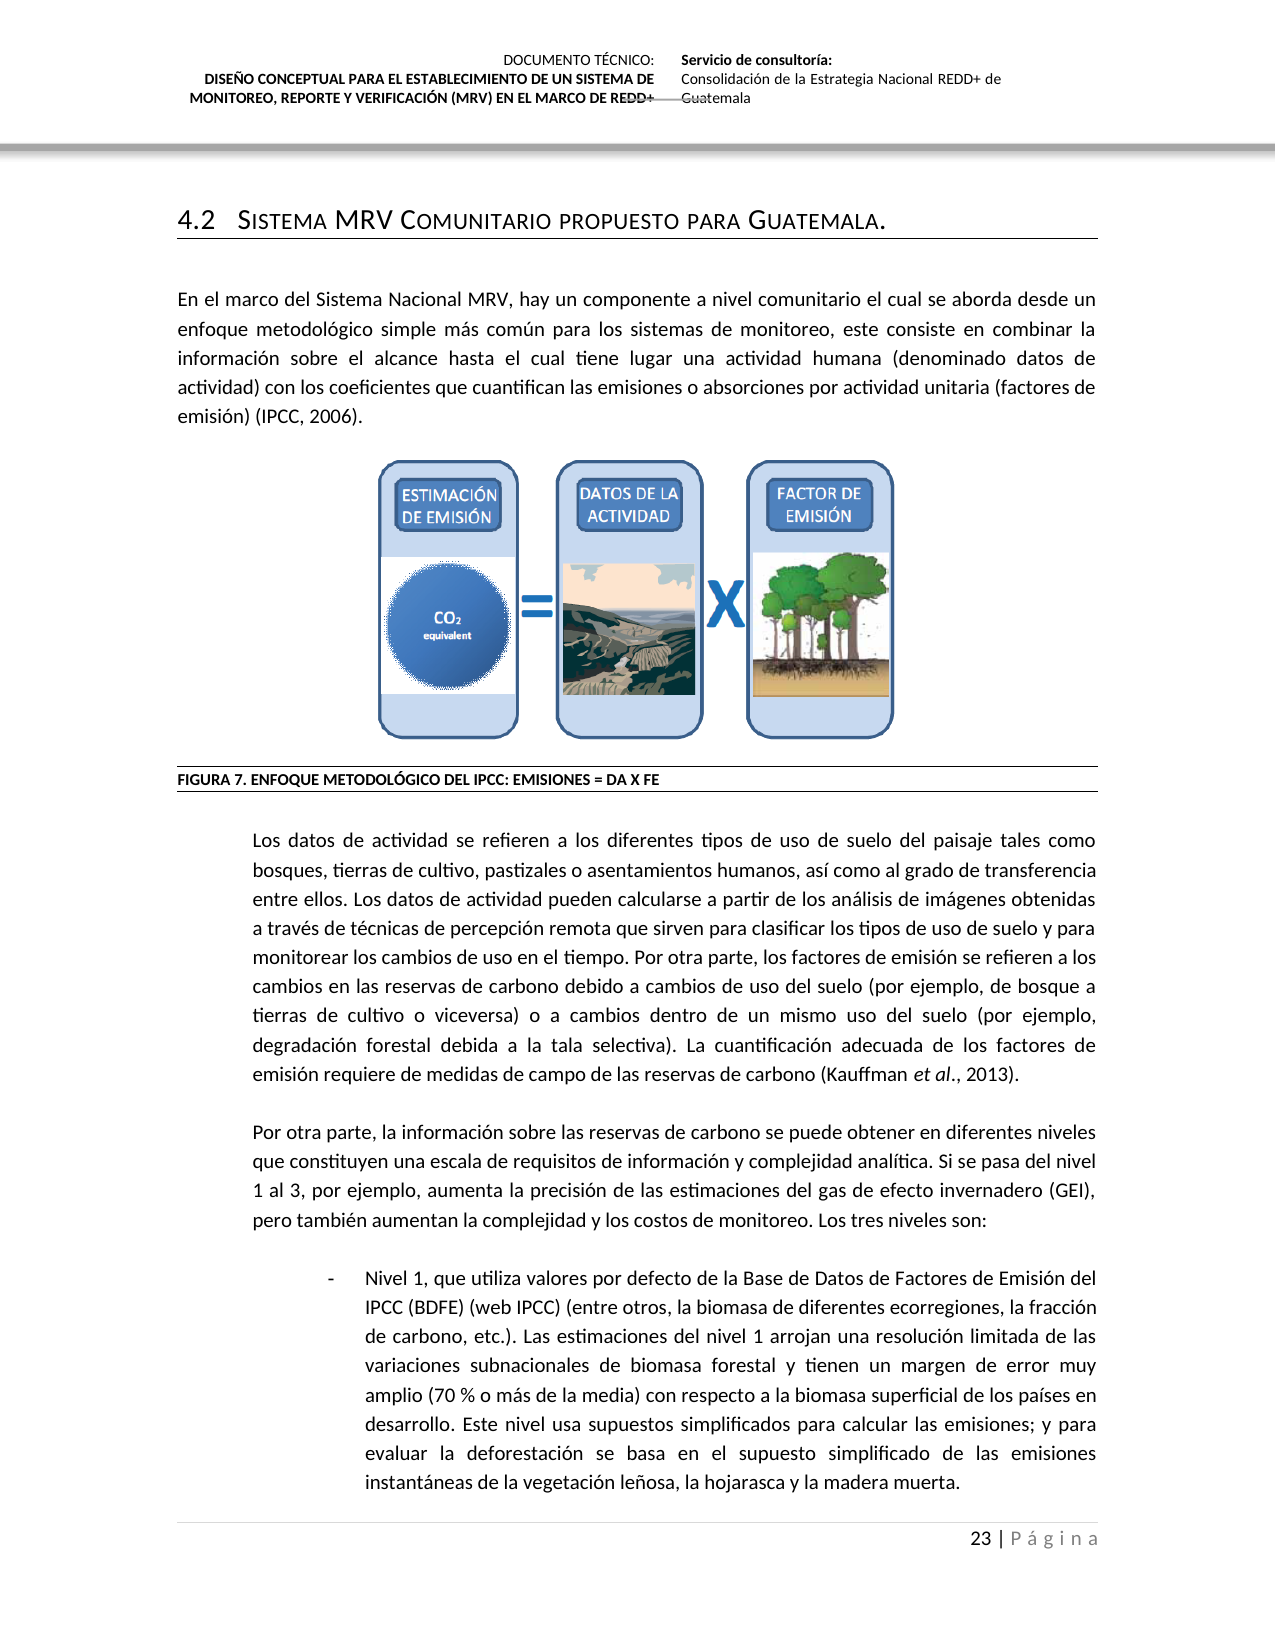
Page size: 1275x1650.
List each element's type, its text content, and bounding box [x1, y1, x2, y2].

text Los datos de actividad se refieren a los diferentes tipos de uso de suelo del paisaje tales como bosques, tierras de cultivo, pastizales o asentamientos humanos, así como al grado de transferencia entre ellos. Los datos de actividad pueden calcularse a partir de los análisis de imágenes obtenidas a través de técnicas de percepción remota que sirven para clasificar los tipos de uso de suelo y para monitorear los cambios de uso en el tiempo. Por otra parte, los factores de emisión se refieren a los cambios en las reservas de carbono debido a cambios de uso del suelo (por ejemplo, de bosque a tierras de cultivo o viceversa) o a cambios dentro de un mismo uso del suelo (por ejemplo, degradación forestal debida a la tala selectiva). La cuantificación adecuada de los factores de emisión requiere de medidas de campo de las reservas de carbono (Kauffman et al., 2013). [252, 828, 1098, 1086]
text Por otra parte, la información sobre las reservas de carbono se puede obtener en diferentes niveles que constituyen una escala de requisitos de información y complejidad analítica. Si se pasa del nivel 1 al 3, por ejemplo, aumenta la precisión de las estimaciones del gas de efecto invernadero (GEI), pero también aumentan la complejidad y los costos de monitoreo. Los tres niveles son: [252, 1119, 1098, 1232]
text FIGURA 7. Enfoque metodológico del IPCC: Emisiones = DA x FE [177, 767, 1098, 791]
picture [374, 456, 899, 749]
list Nivel 1, que utiliza valores por defecto de la Base de Datos de Factores de Emisión del IPCC (BDFE) (web IPCC) (entre otros, la biomasa de diferentes ecorregiones, la fracción de carbono, etc.). Las estimaciones del nivel 1 arrojan una resolución limitada de las variaciones subnacionales de biomasa forestal y tienen un margen de error muy amplio (70 % o más de la media) con respecto a la biomasa superficial de los países en desarrollo. Este nivel usa supuestos simplificados para calcular las emisiones; y para evaluar la deforestación se basa en el supuesto simplificado de las emisiones instantáneas de la vegetación leñosa, la hojarasca y la madera muerta. [327, 1265, 1098, 1495]
text En el marco del Sistema Nacional MRV, hay un componente a nivel comunitario el cual se aborda desde un enfoque metodológico simple más común para los sistemas de monitoreo, este consiste en combinar la información sobre el alcance hasta el cual tiene lugar una actividad humana (denominado datos de actividad) con los coeficientes que cuantifican las emisiones o absorciones por actividad unitaria (factores de emisión) (IPCC, 2006). [177, 287, 1098, 429]
subtitle Sistema MRV Comunitario propuesto para Guatemala. [177, 201, 1098, 238]
